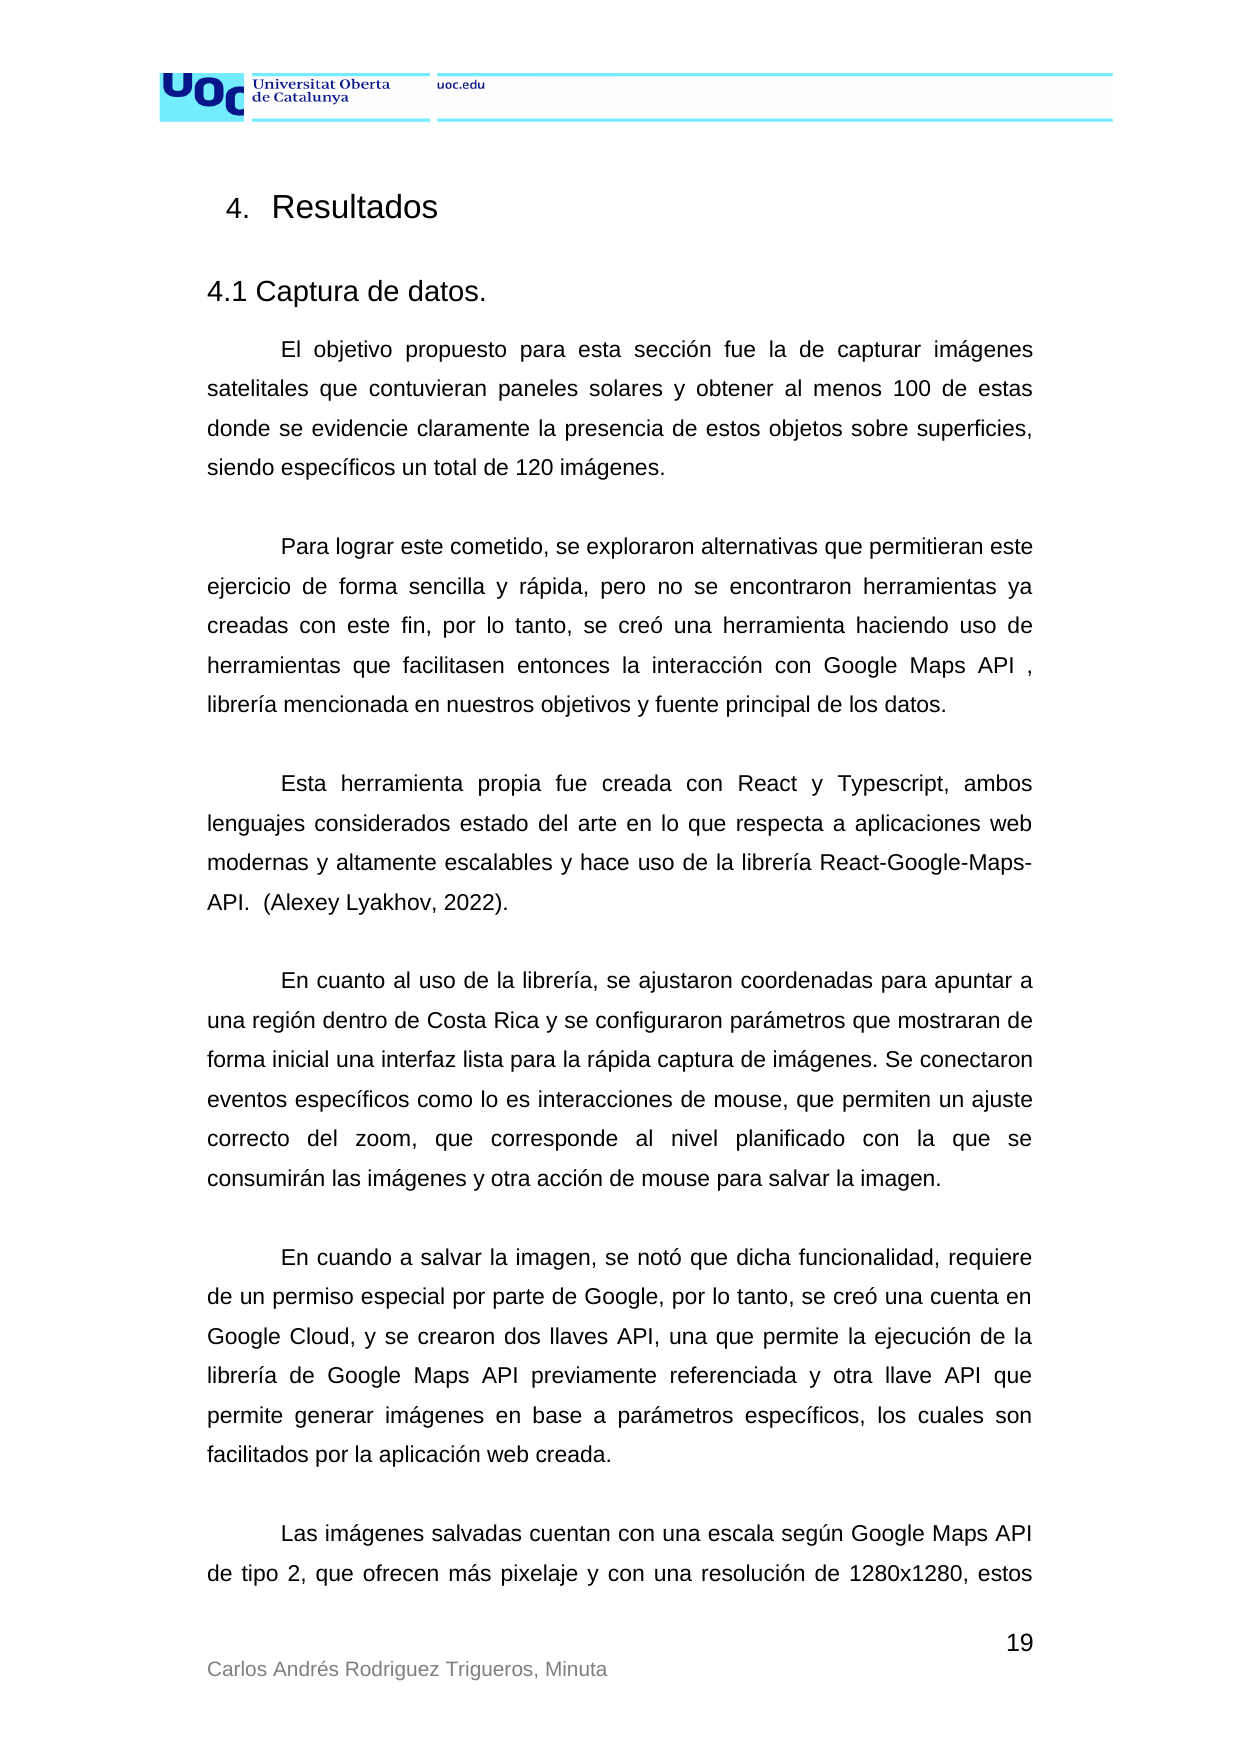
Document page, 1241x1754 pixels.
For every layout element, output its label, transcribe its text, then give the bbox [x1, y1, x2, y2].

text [207, 1520, 1033, 1586]
text El objetivo propuesto para esta sección fue la de capturar imágenes satelitales que contuvieran paneles solares y obtener al menos 100 de estas donde se evidencie claramente la presencia de estos objetos sobre superficies, siendo específicos un total de 120 imágenes. [207, 336, 1033, 481]
text En cuanto al uso de la librería, se ajustaron coordenadas para apuntar a una región dentro de Costa Rica y se configuraron parámetros que mostraran de forma inicial una interfaz lista para la rápida captura de imágenes. Se conectaron eventos específicos como lo es interacciones de mouse, que permiten un ajuste correcto del zoom, que corresponde al nivel planificado con la que se consumirán las imágenes y otra acción de mouse para salvar la imagen. [207, 967, 1033, 1191]
text Para lograr este cometido, se exploraron alternativas que permitieran este ejercicio de forma sencilla y rápida, pero no se encontraron herramientas ya creadas con este fin, por lo tanto, se creó una herramienta haciendo uso de herramientas que facilitasen entonces la interacción con Google Maps API , librería mencionada en nuestros objetivos y fuente principal de los datos. [207, 533, 1033, 717]
picture [159, 73, 1113, 124]
subtitle Resultados [226, 187, 1033, 226]
text En cuando a salvar la imagen, se notó que dicha funcionalidad, requiere de un permiso especial por parte de Google, por lo tanto, se creó una cuenta en Google Cloud, y se crearon dos llaves API, una que permite la ejecución de la librería de Google Maps API previamente referenciada y otra llave API que permite generar imágenes en base a parámetros específicos, los cuales son facilitados por la aplicación web creada. [207, 1244, 1033, 1468]
text Esta herramienta propia fue creada con React y Typescript, ambos lenguajes considerados estado del arte en lo que respecta a aplicaciones web modernas y altamente escalables y hace uso de la librería React-Google-Maps-API. (Alexey Lyakhov, 2022). [207, 770, 1033, 915]
subtitle 4.1 Captura de datos. [207, 273, 1033, 307]
